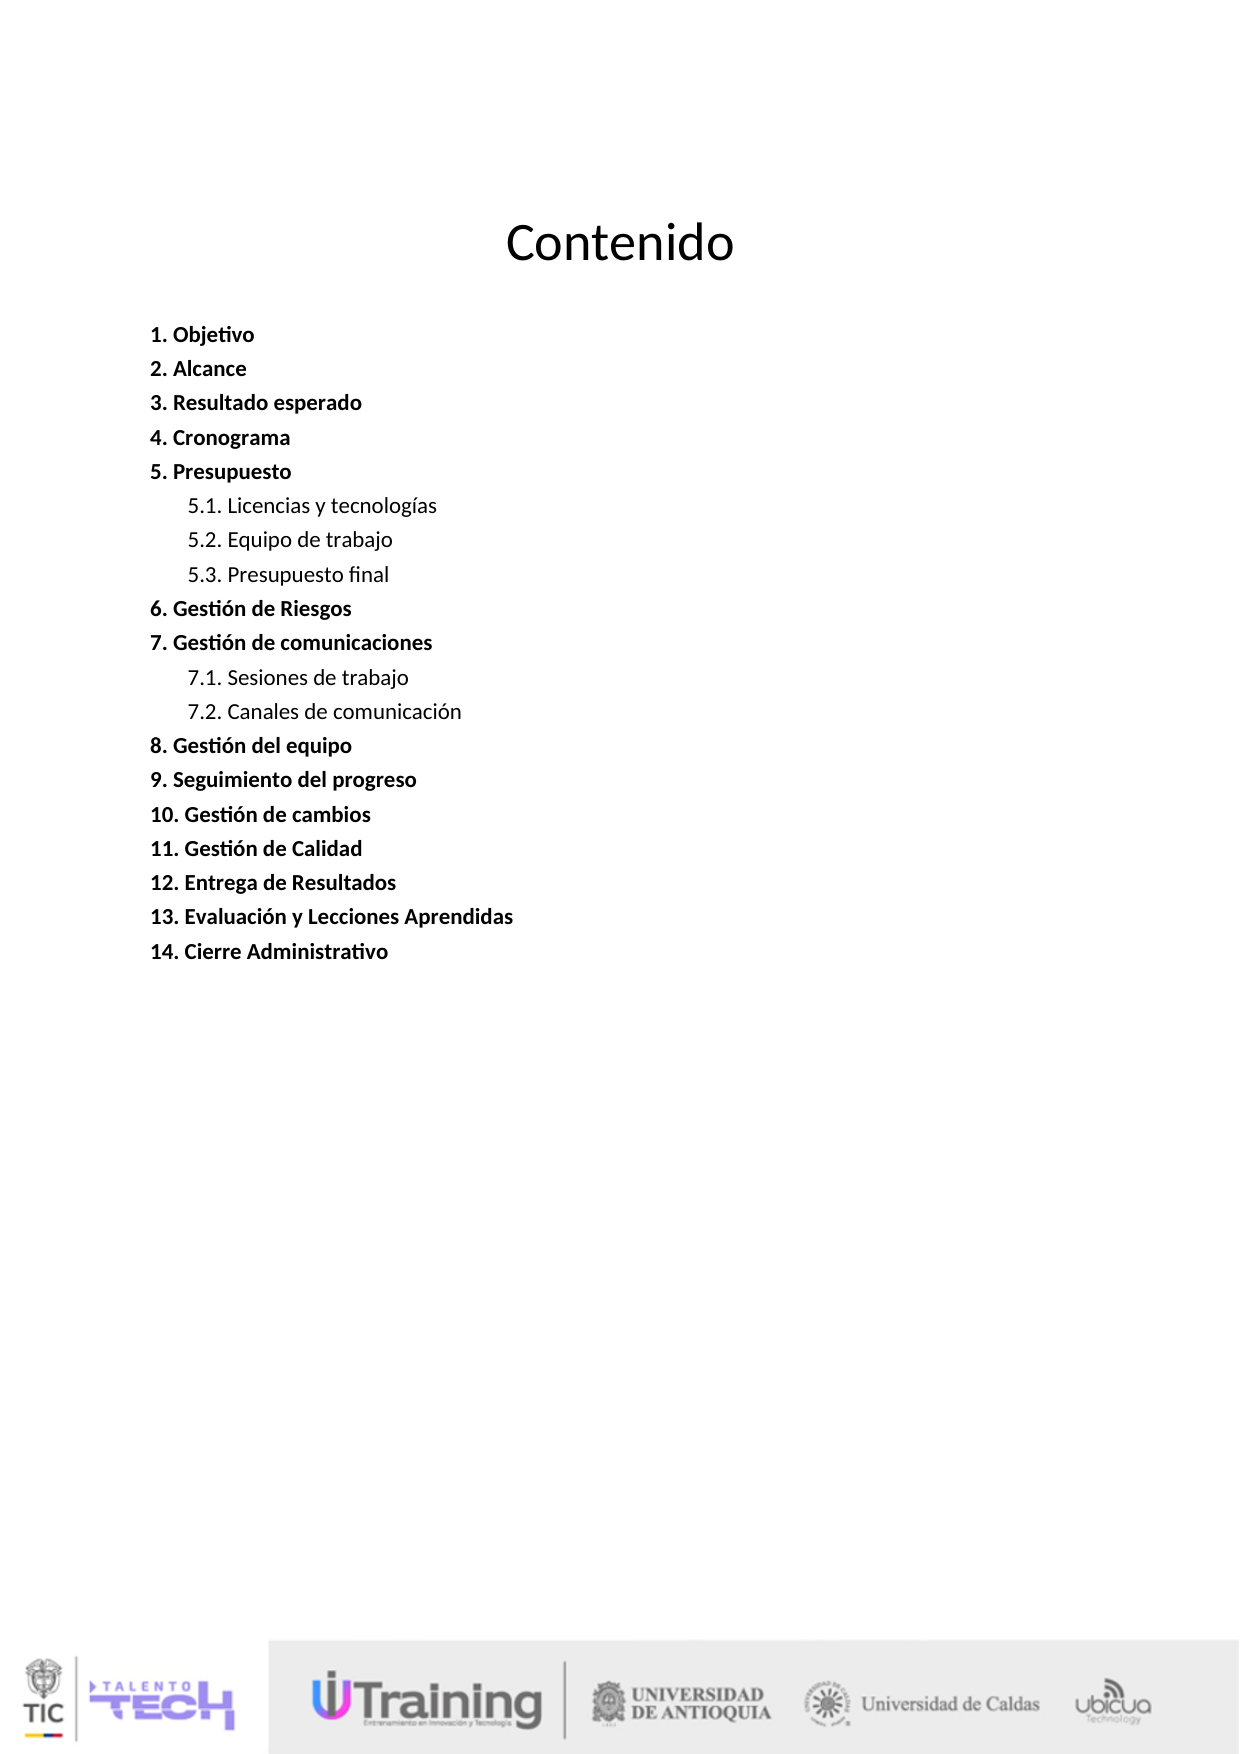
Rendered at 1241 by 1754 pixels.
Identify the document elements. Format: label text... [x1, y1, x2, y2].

text Contenido [150, 208, 1090, 274]
picture [4, 1633, 1241, 1754]
